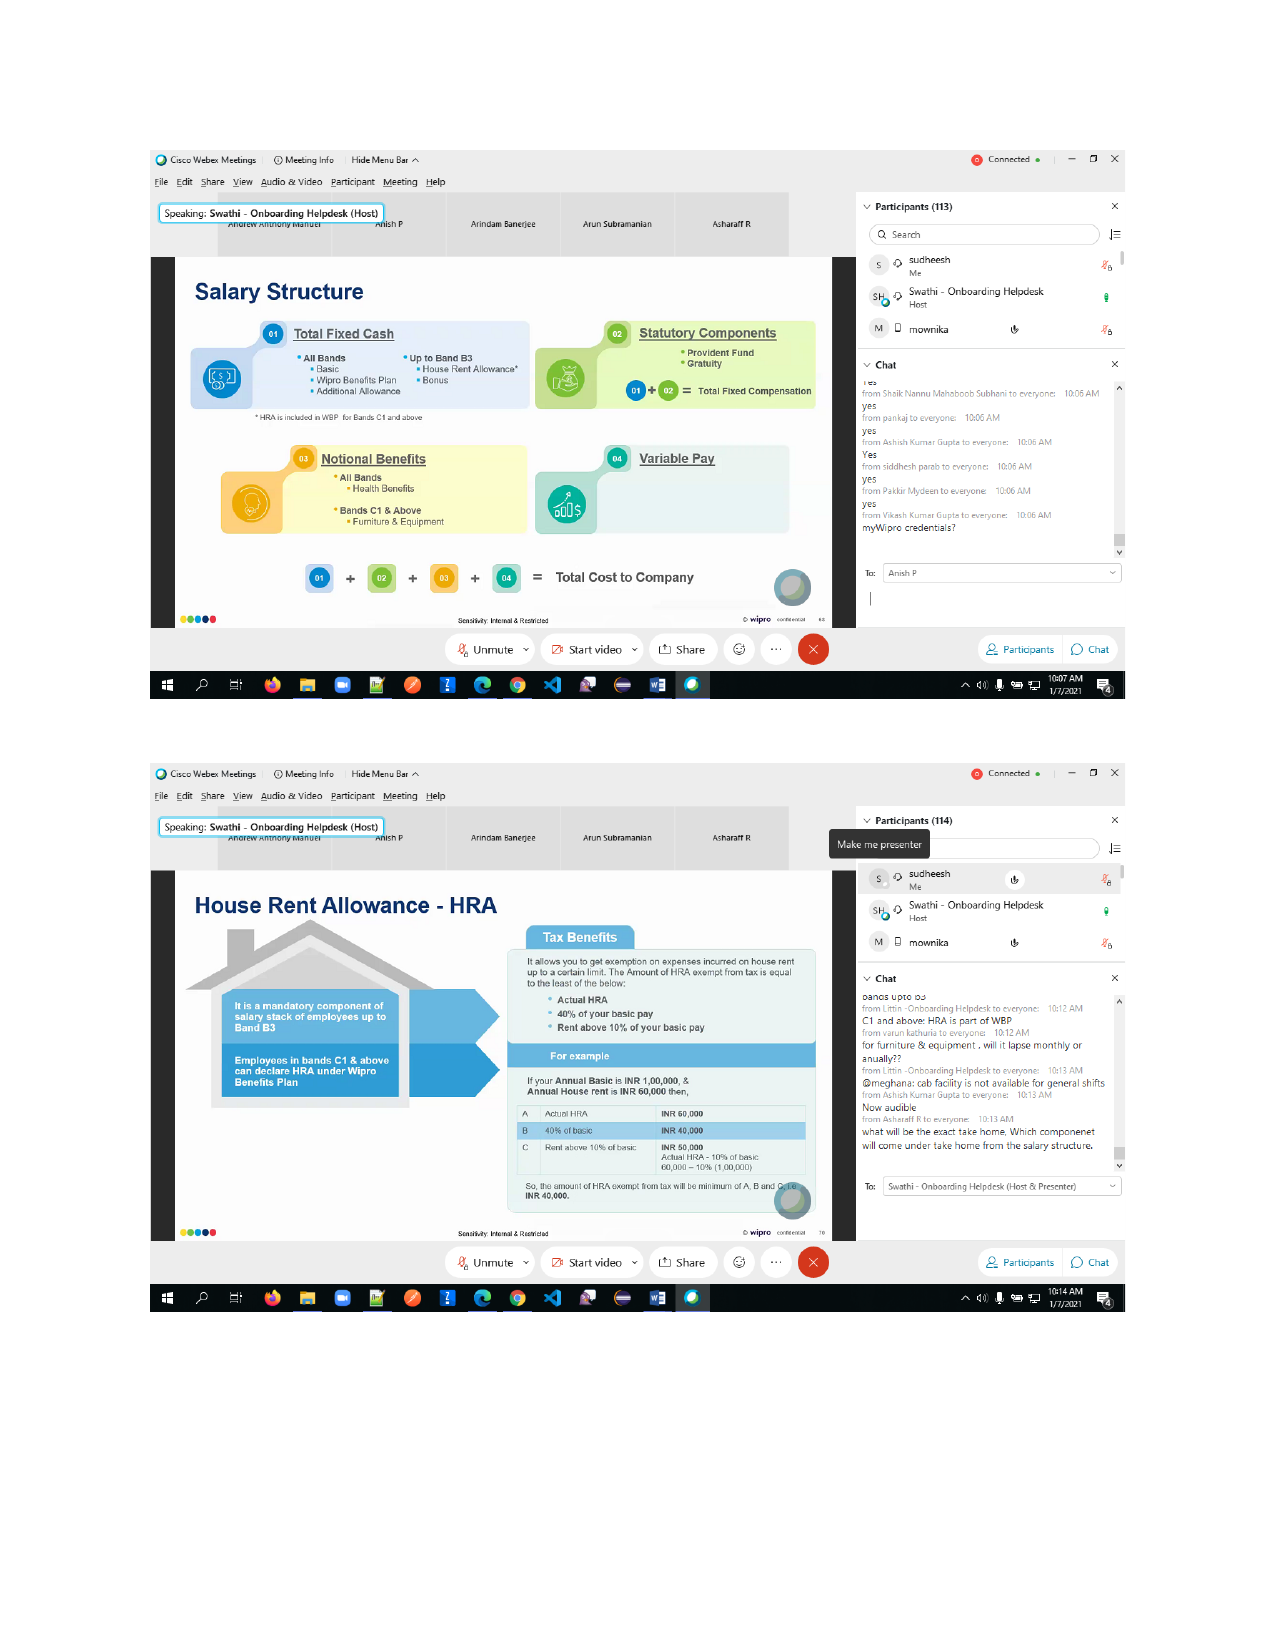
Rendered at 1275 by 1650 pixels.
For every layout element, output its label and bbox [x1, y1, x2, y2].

picture [150, 150, 1125, 699]
picture [150, 763, 1125, 1312]
